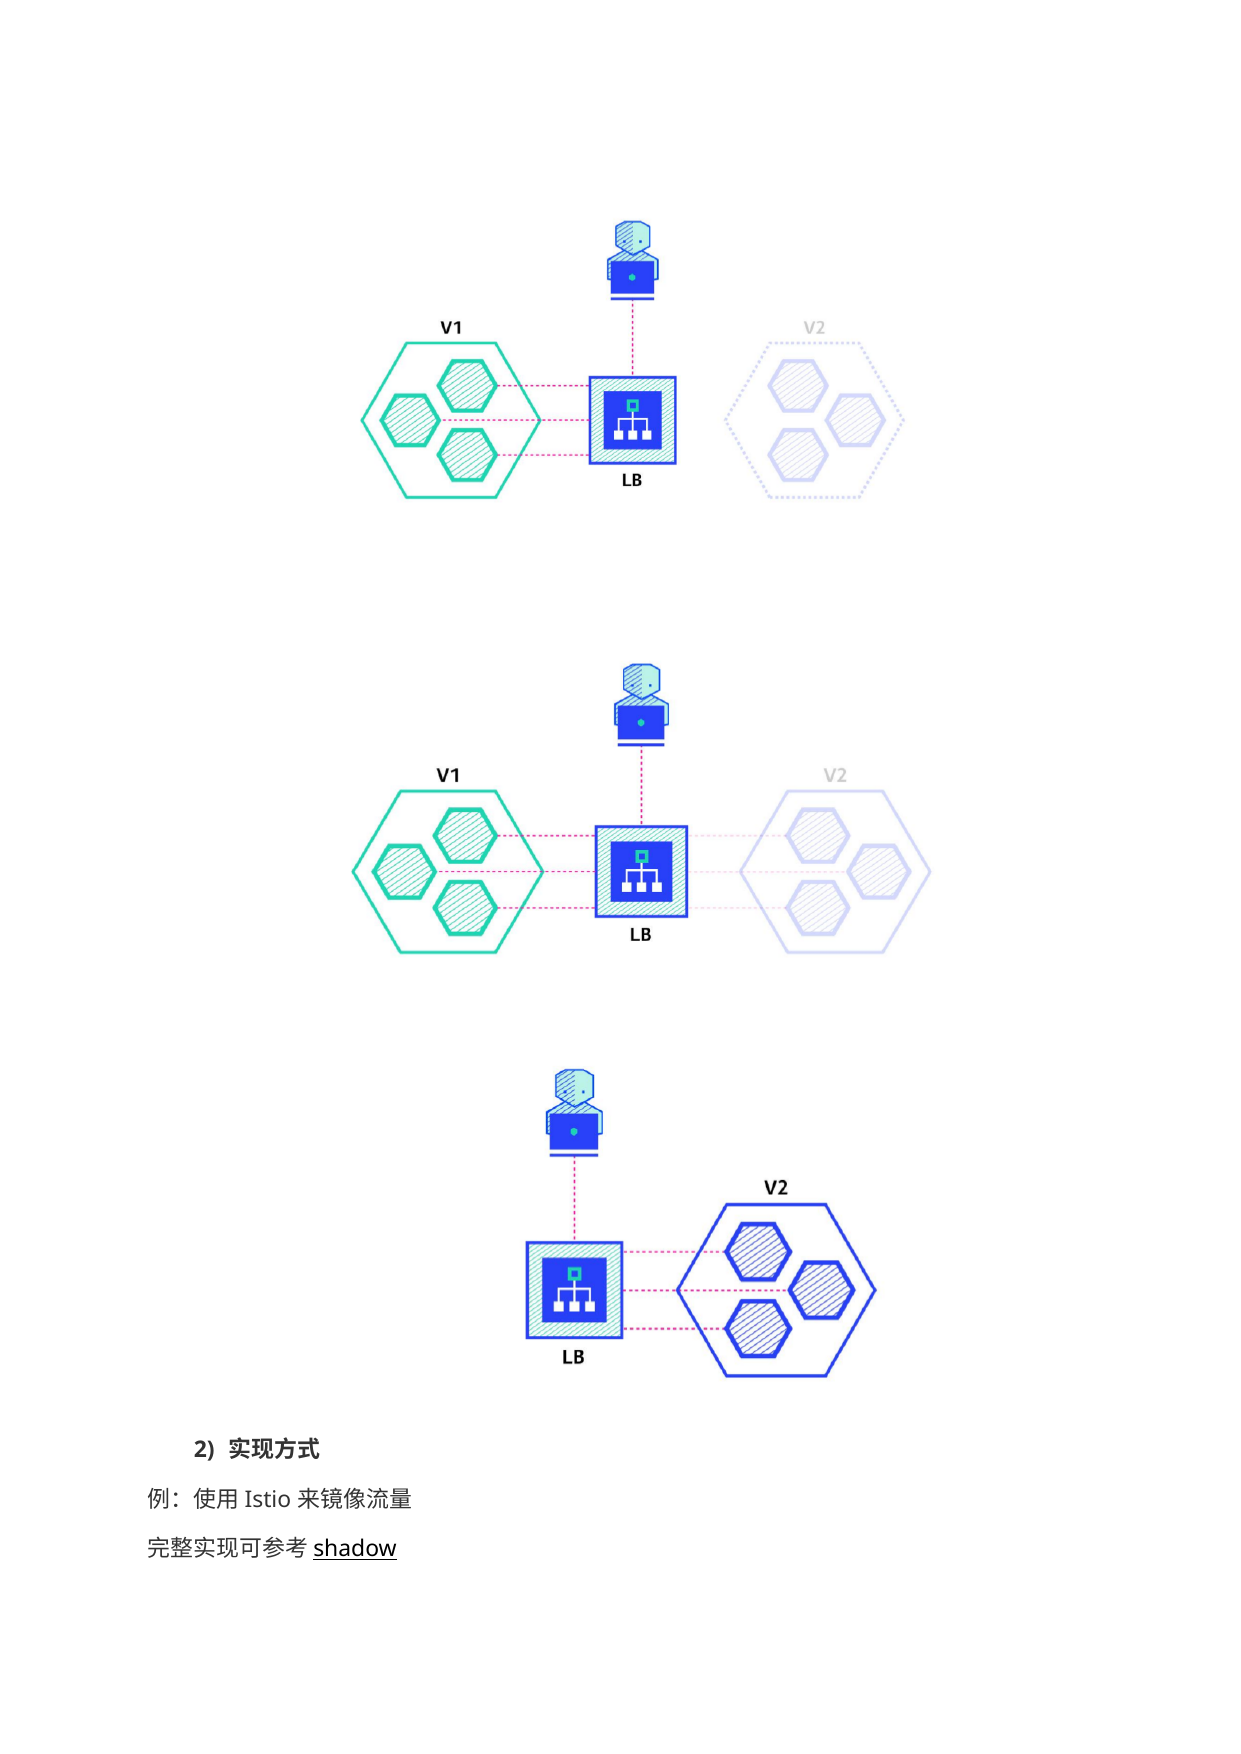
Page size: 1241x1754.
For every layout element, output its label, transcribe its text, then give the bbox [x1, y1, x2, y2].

text 完整实现可参考 shadow [148, 1530, 1093, 1563]
picture [242, 141, 998, 572]
list 实现方式 [193, 1431, 1093, 1464]
picture [206, 587, 1034, 1009]
picture [289, 1024, 951, 1416]
text 例：使用 Istio 来镜像流量 [148, 1480, 1093, 1514]
